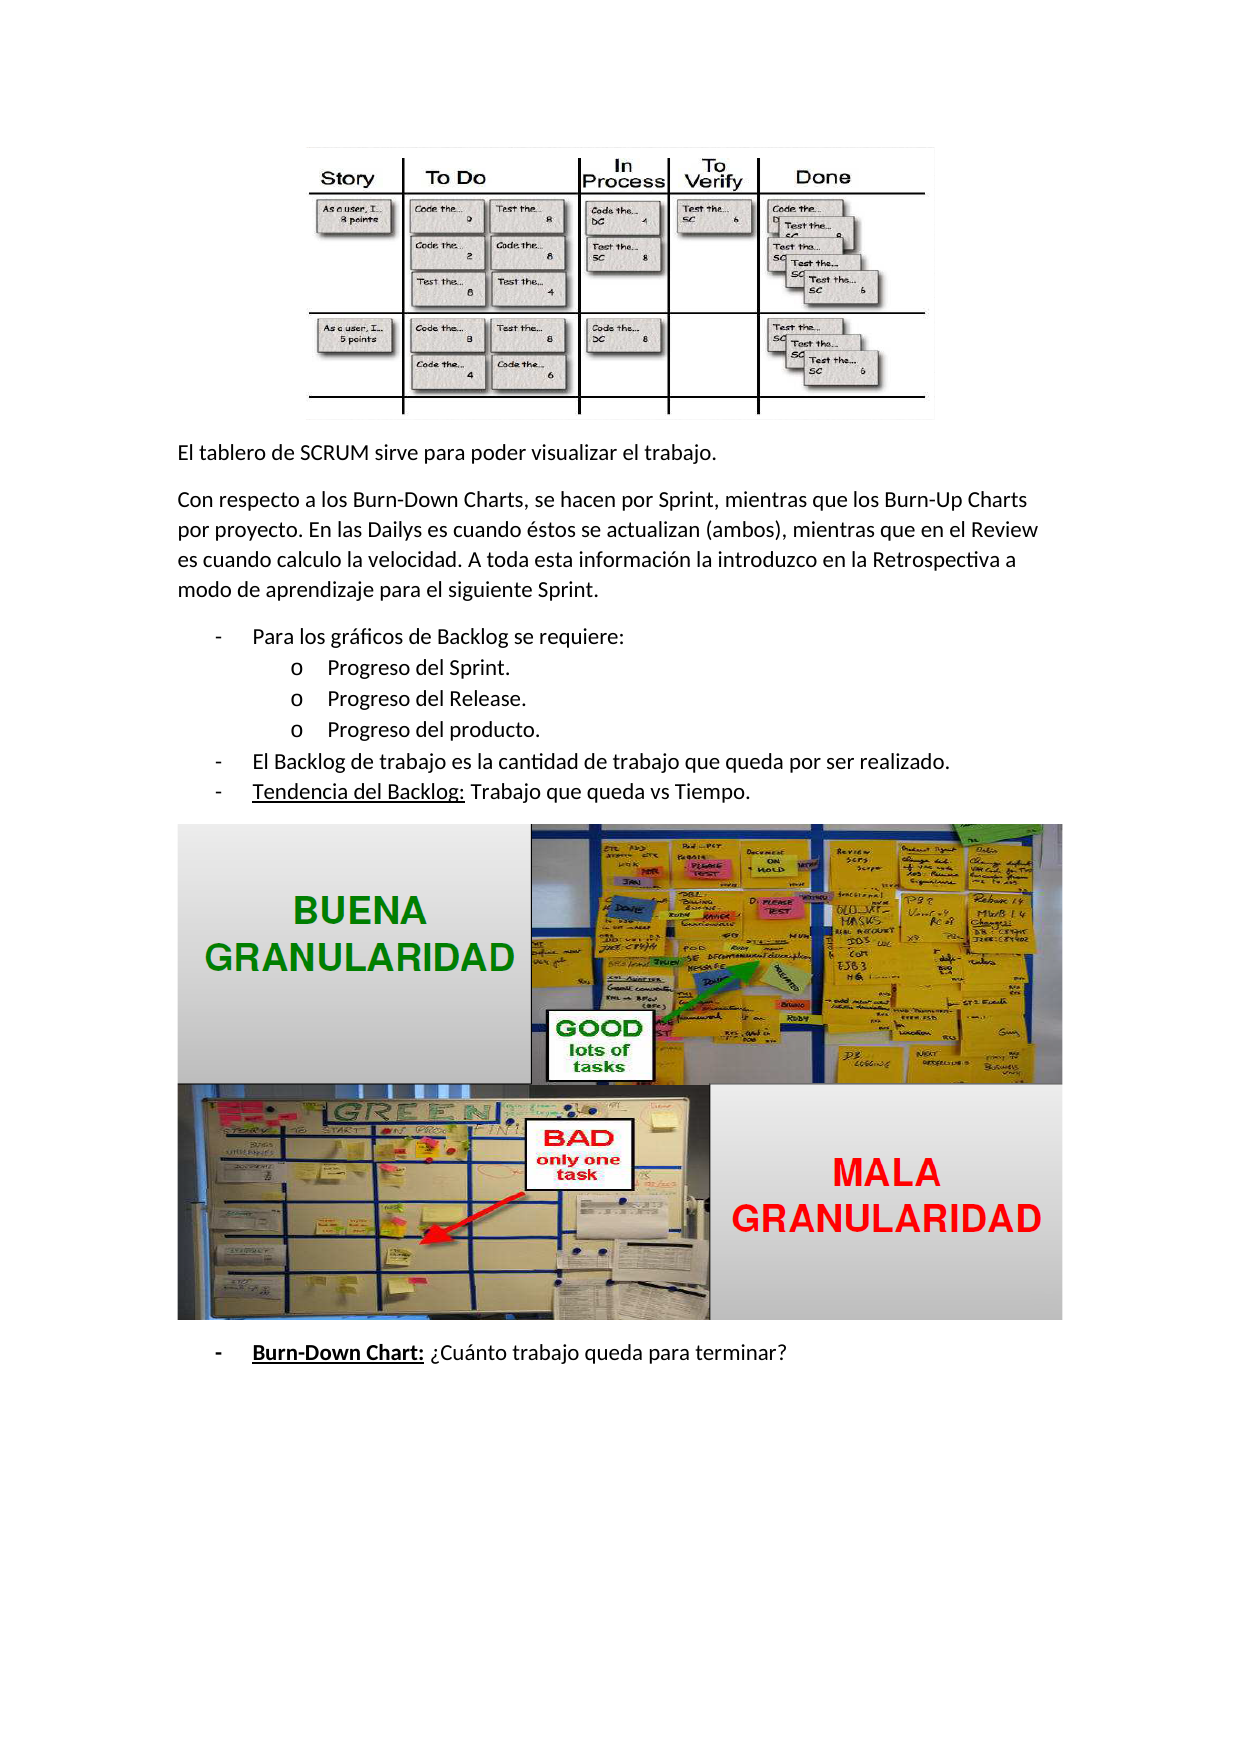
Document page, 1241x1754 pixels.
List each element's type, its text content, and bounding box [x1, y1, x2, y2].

text Con respecto a los Burn-Down Charts, se hacen por Sprint, mientras que los Burn-Up Charts por proyecto. En las Dailys es cuando éstos se actualizan (ambos), mientras que en el Review es cuando calculo la velocidad. A toda esta información la introduzco en la Retrospectiva a modo de aprendizaje para el siguiente Sprint. [177, 485, 1063, 604]
list Para los gráficos de Backlog se requiere: [215, 622, 1063, 651]
list Burn-Down Chart: ¿Cuánto trabajo queda para terminar? [215, 1338, 1063, 1366]
list El Backlog de trabajo es la cantidad de trabajo que queda por ser realizado. [215, 747, 1063, 775]
list Progreso del producto. [290, 716, 1063, 745]
text El tablero de SCRUM sirve para poder visualizar el trabajo. [177, 438, 1063, 466]
list Progreso del Release. [290, 684, 1063, 713]
list Progreso del Sprint. [290, 653, 1063, 682]
list Tendencia del Backlog: Trabajo que queda vs Tiempo. [215, 777, 1063, 805]
picture [305, 147, 935, 420]
picture [177, 824, 1063, 1320]
